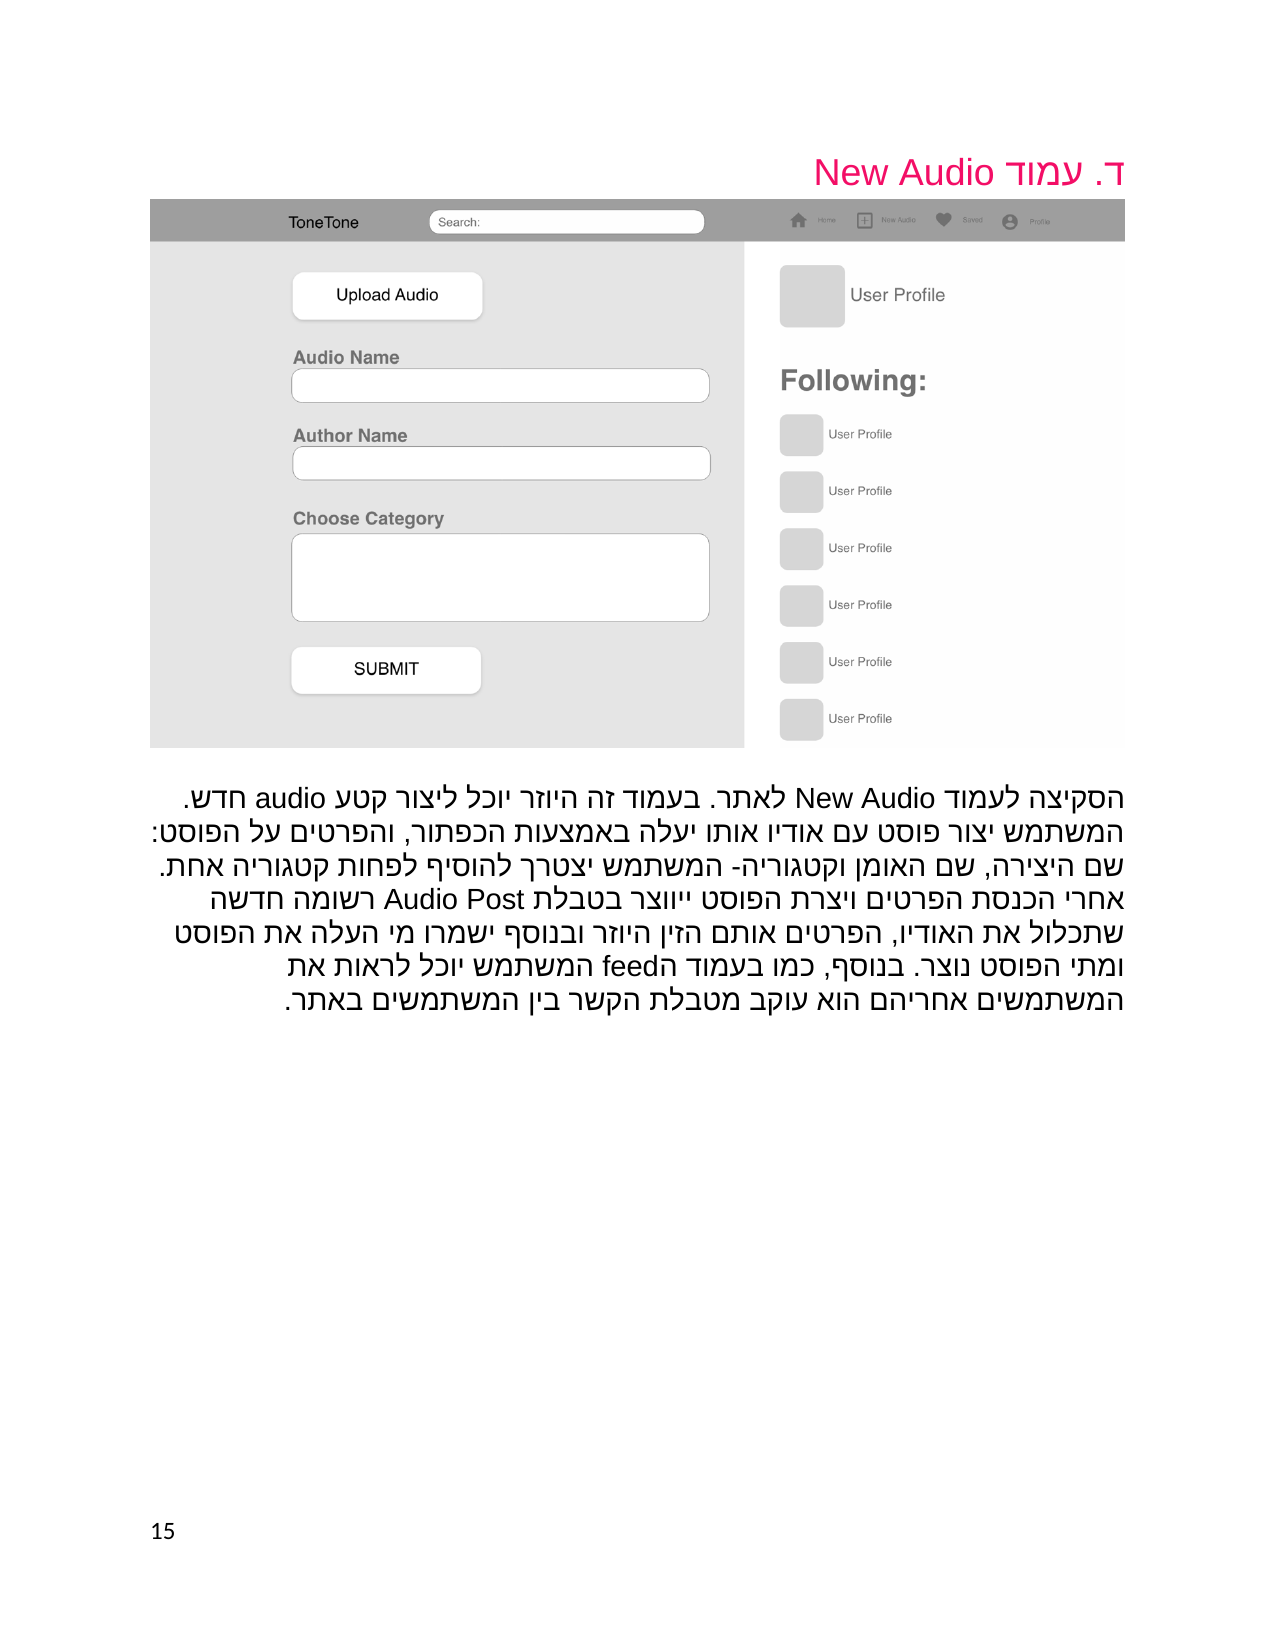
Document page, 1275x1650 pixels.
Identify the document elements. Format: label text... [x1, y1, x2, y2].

text הסקיצה לעמוד New Audio לאתר. בעמוד זה היוזר יוכל ליצור קטע audio חדש. המשתמש יצור פוסט עם אודיו אותו יעלה באמצעות הכפתור, והפרטים על הפוסט: שם היצירה, שם האומן וקטגוריה- המשתמש יצטרך להוסיף לפחות קטגוריה אחת. אחרי הכנסת הפרטים ויצרת הפוסט ייווצר בטבלת Audio Post רשומה חדשה שתכלול את האודיו, הפרטים אותם הזין היוזר ובנוסף ישמרו מי העלה את הפוסט ומתי הפוסט נוצר. בנוסף, כמו בעמוד הfeed המשתמש יוכל לראות את המשתמשים אחריהם הוא עוקב מטבלת הקשר בין המשתמשים באתר. [150, 782, 1125, 1016]
picture [150, 199, 1125, 748]
subtitle ד. עמוד New Audio [150, 150, 1125, 193]
